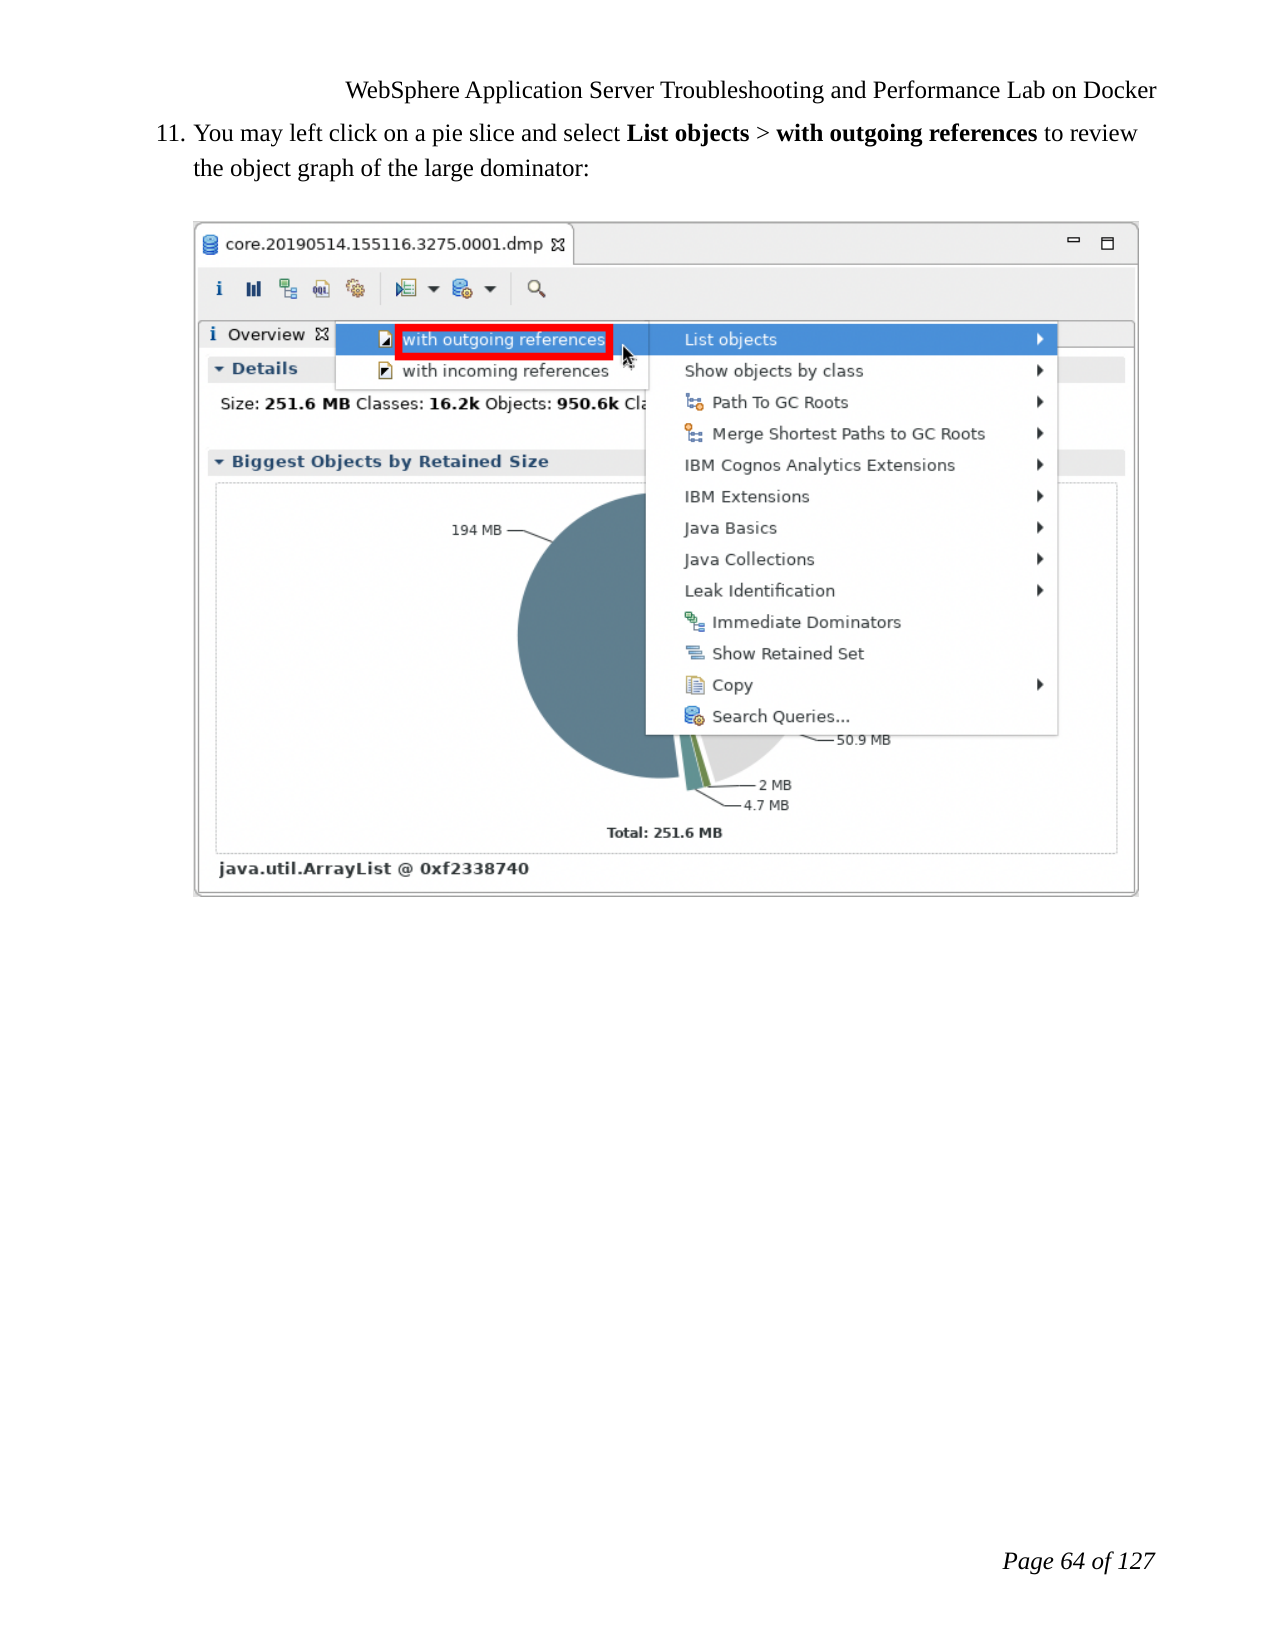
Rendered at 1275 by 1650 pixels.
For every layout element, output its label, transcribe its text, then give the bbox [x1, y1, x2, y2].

picture [193, 221, 1139, 897]
